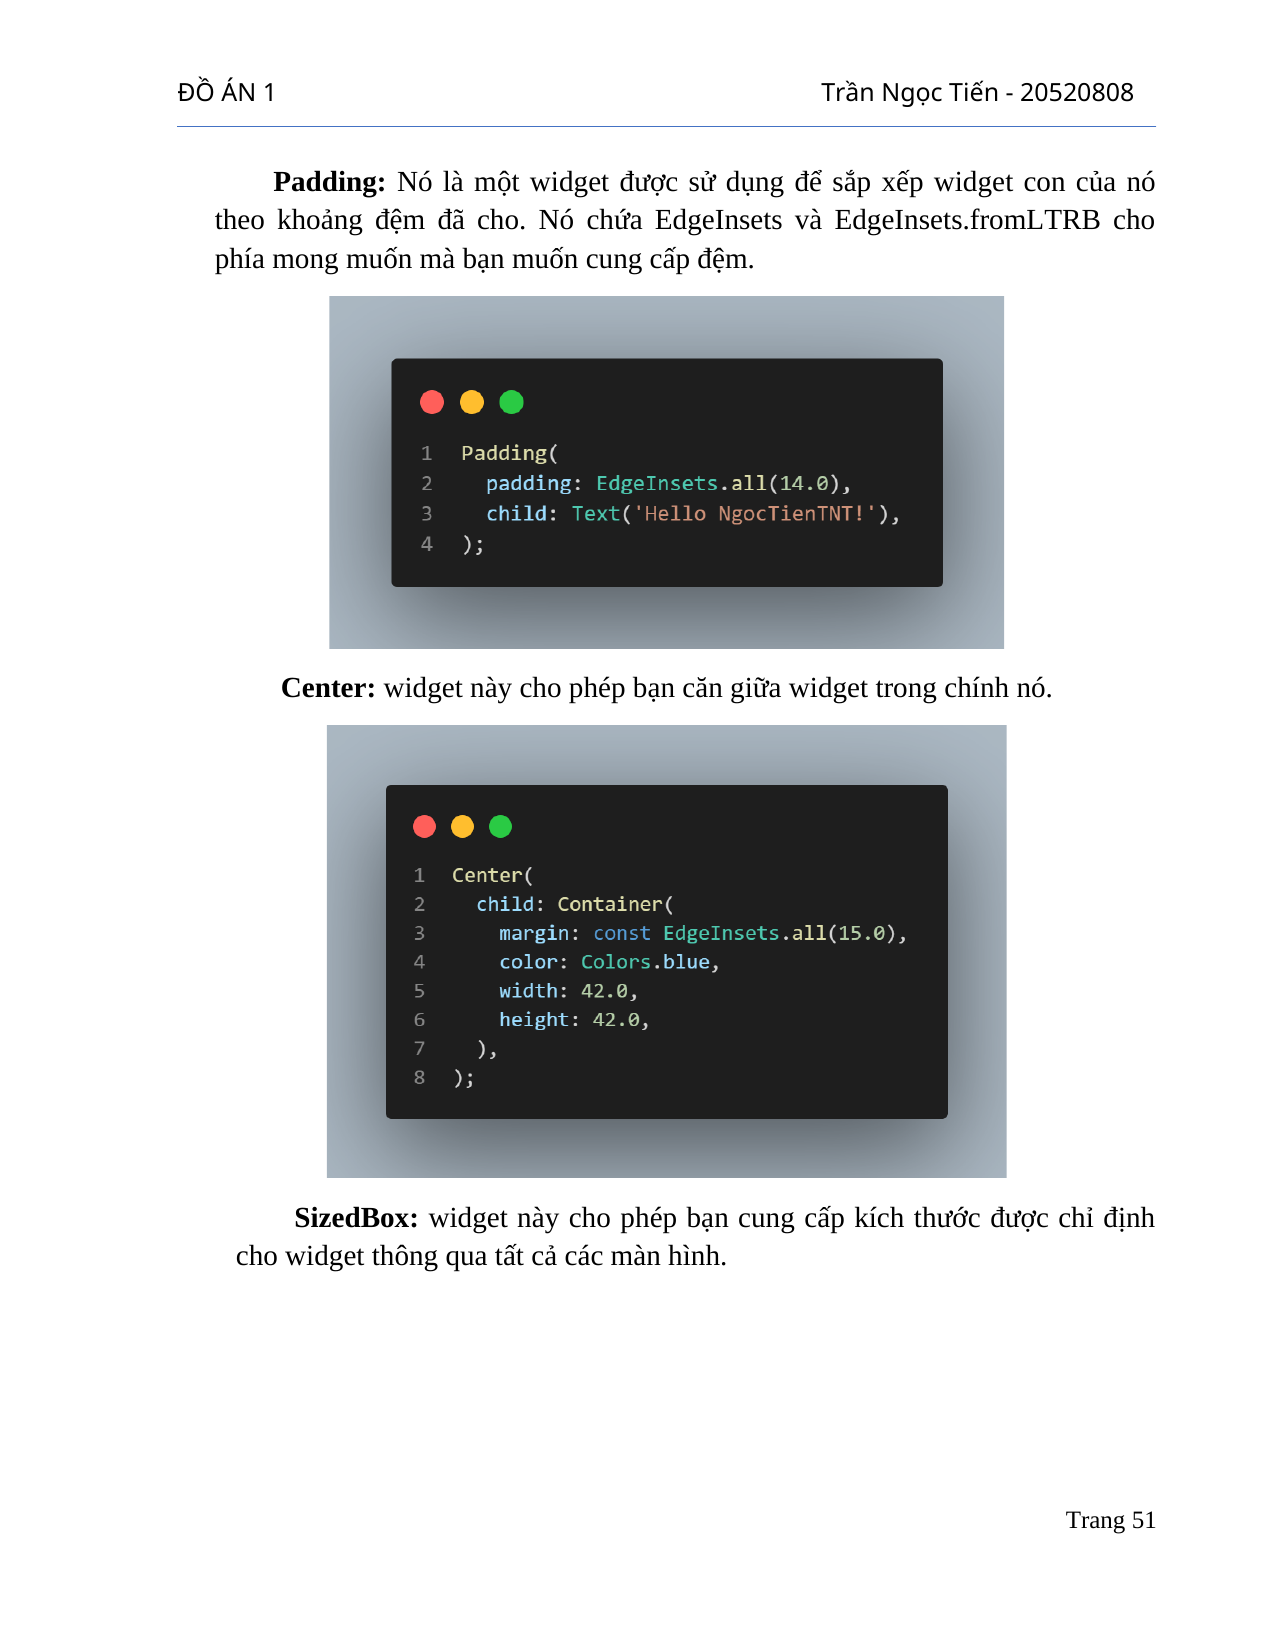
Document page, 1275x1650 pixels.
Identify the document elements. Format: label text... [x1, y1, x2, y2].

text Center: widget này cho phép bạn căn giữa widget trong chính nó. [177, 670, 1156, 704]
picture [329, 296, 1005, 649]
text SizedBox: widget này cho phép bạn cung cấp kích thước được chỉ định cho widget thông qua tất cả các màn hình. [236, 1200, 1156, 1272]
text Padding: Nó là một widget được sử dụng để sắp xếp widget con của nó theo khoảng đệm đã cho. Nó chứa EdgeInsets và EdgeInsets.fromLTRB cho phía mong muốn mà bạn muốn cung cấp đệm. [214, 164, 1156, 274]
picture [326, 725, 1007, 1178]
